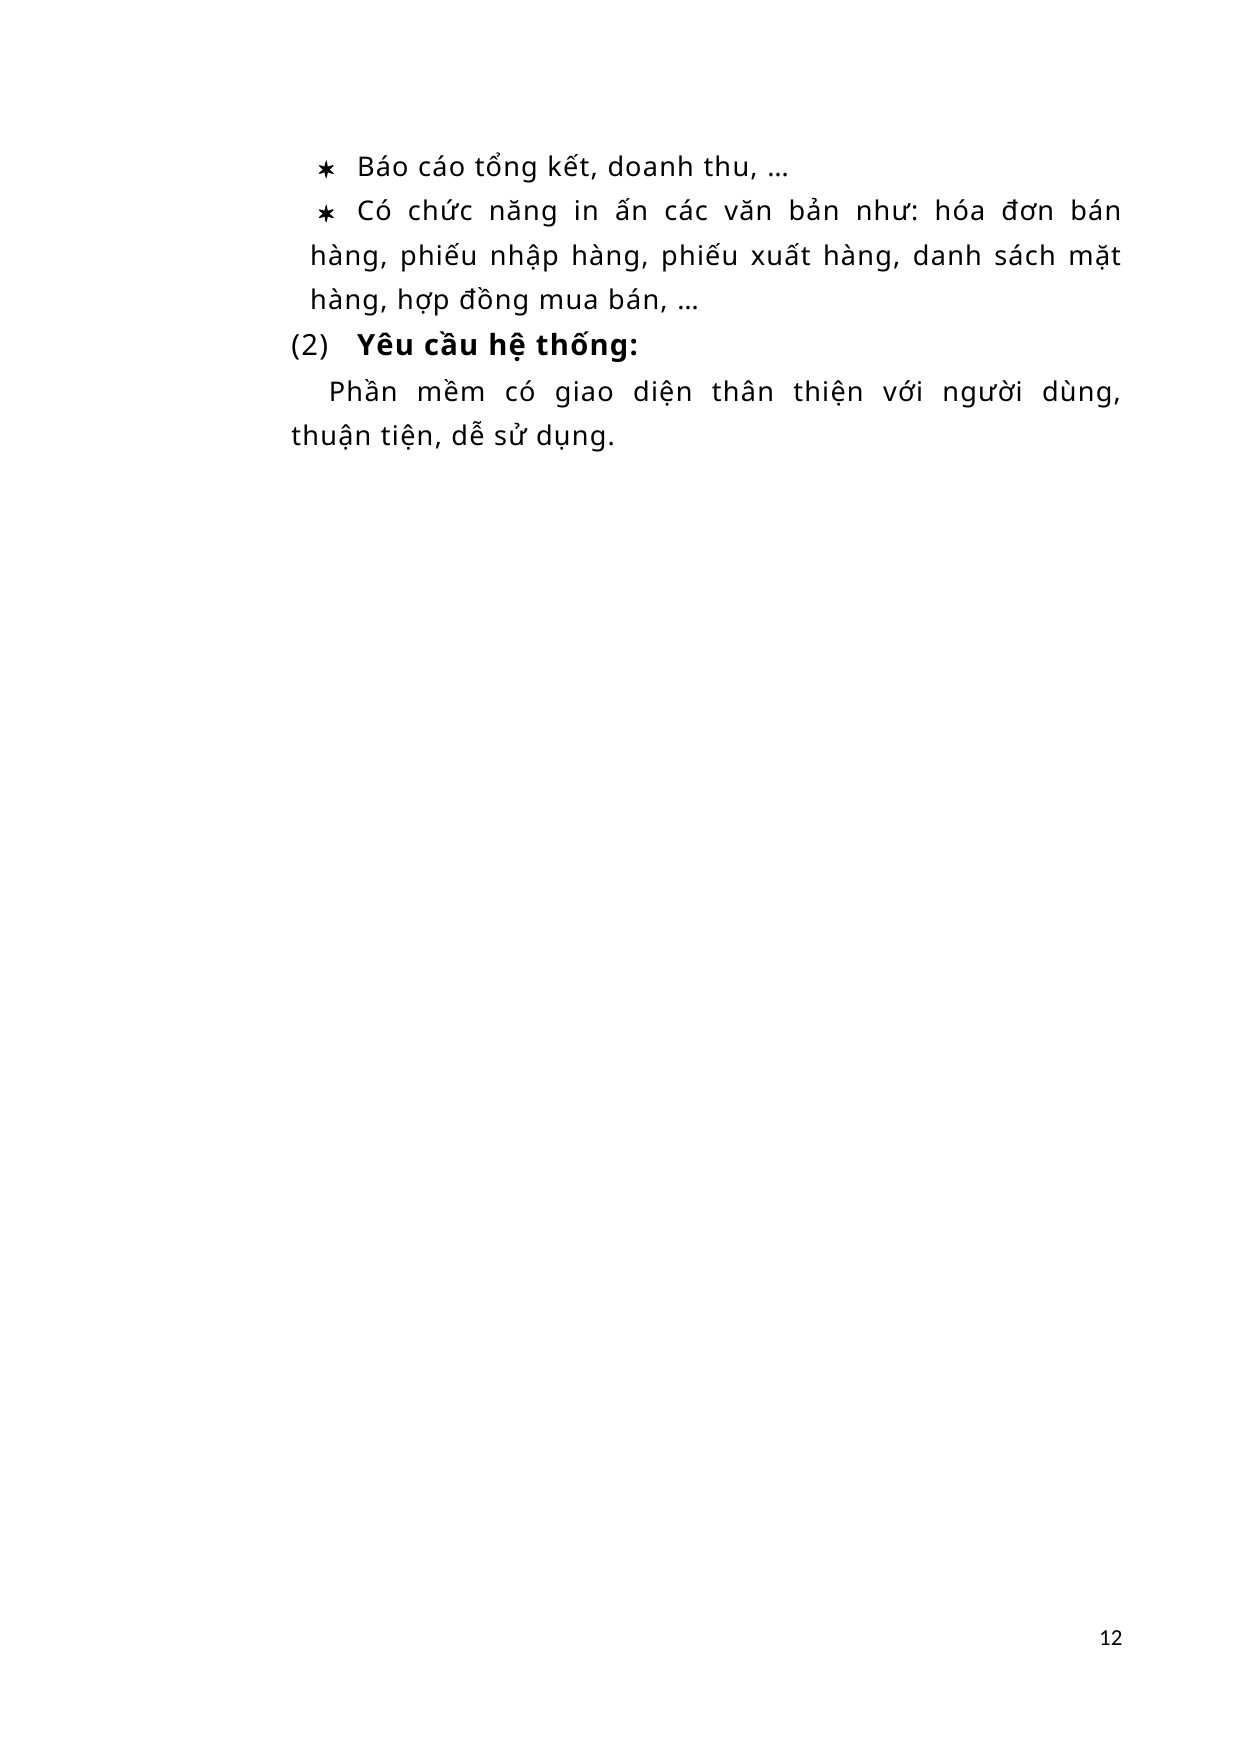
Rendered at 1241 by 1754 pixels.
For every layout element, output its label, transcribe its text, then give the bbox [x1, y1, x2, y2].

list Yêu cầu hệ thống: [291, 324, 1122, 364]
list Báo cáo tổng kết, doanh thu, … [310, 148, 1122, 184]
list Có chức năng in ấn các văn bản như: hóa đơn bán hàng, phiếu nhập hàng, phiếu xuất hàng, danh sách mặt hàng, hợp đồng mua bán, … [310, 192, 1122, 317]
list Phần mềm có giao diện thân thiện với người dùng, thuận tiện, dễ sử dụng. [291, 372, 1122, 453]
